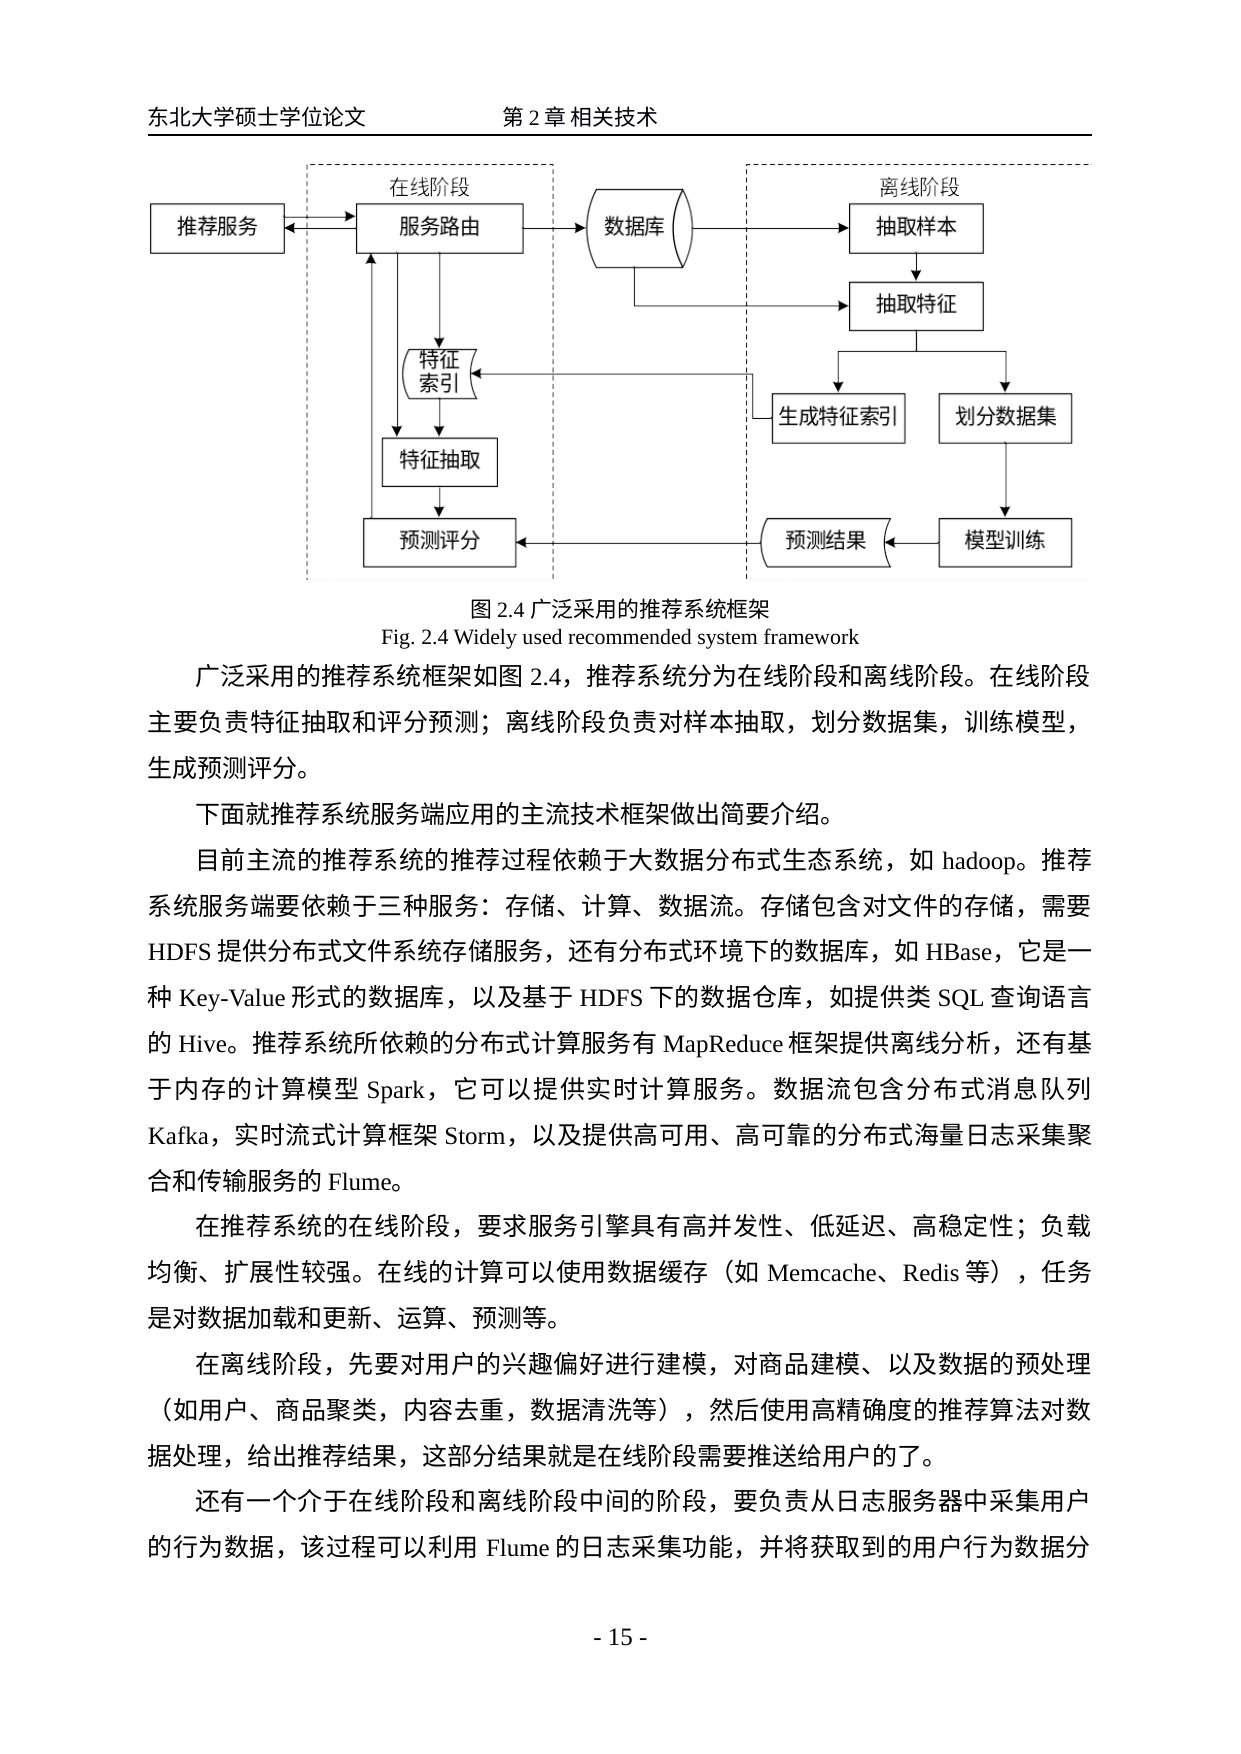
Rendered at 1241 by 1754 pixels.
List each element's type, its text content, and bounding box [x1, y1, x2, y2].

text 在推荐系统的在线阶段，要求服务引擎具有高并发性、低延迟、高稳定性；负载均衡、扩展性较强。在线的计算可以使用数据缓存（如Memcache、Redis等），任务是对数据加载和更新、运算、预测等。 [148, 1199, 1092, 1337]
text 图 2.4 广泛采用的推荐系统框架 [148, 592, 1092, 624]
text Fig. 2.4 Widely used recommended system framework [148, 624, 1092, 649]
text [148, 1474, 1092, 1566]
text 广泛采用的推荐系统框架如图 2.4，推荐系统分为在线阶段和离线阶段。在线阶段主要负责特征抽取和评分预测；离线阶段负责对样本抽取，划分数据集，训练模型，生成预测评分。 [148, 649, 1092, 787]
text 目前主流的推荐系统的推荐过程依赖于大数据分布式生态系统，如hadoop。推荐系统服务端要依赖于三种服务：存储、计算、数据流。存储包含对文件的存储，需要HDFS提供分布式文件系统存储服务，还有分布式环境下的数据库，如HBase，它是一种Key-Value形式的数据库，以及基于HDFS下的数据仓库，如提供类SQL查询语言的Hive。推荐系统所依赖的分布式计算服务有MapReduce框架提供离线分析，还有基于内存的计算模型Spark，它可以提供实时计算服务。数据流包含分布式消息队列Kafka，实时流式计算框架Storm，以及提供高可用、高可靠的分布式海量日志采集聚合和传输服务的Flume。 [148, 832, 1092, 1199]
text 在离线阶段，先要对用户的兴趣偏好进行建模，对商品建模、以及数据的预处理（如用户、商品聚类，内容去重，数据清洗等），然后使用高精确度的推荐算法对数据处理，给出推荐结果，这部分结果就是在线阶段需要推送给用户的了。 [148, 1337, 1092, 1474]
text 下面就推荐系统服务端应用的主流技术框架做出简要介绍。 [148, 787, 1092, 832]
